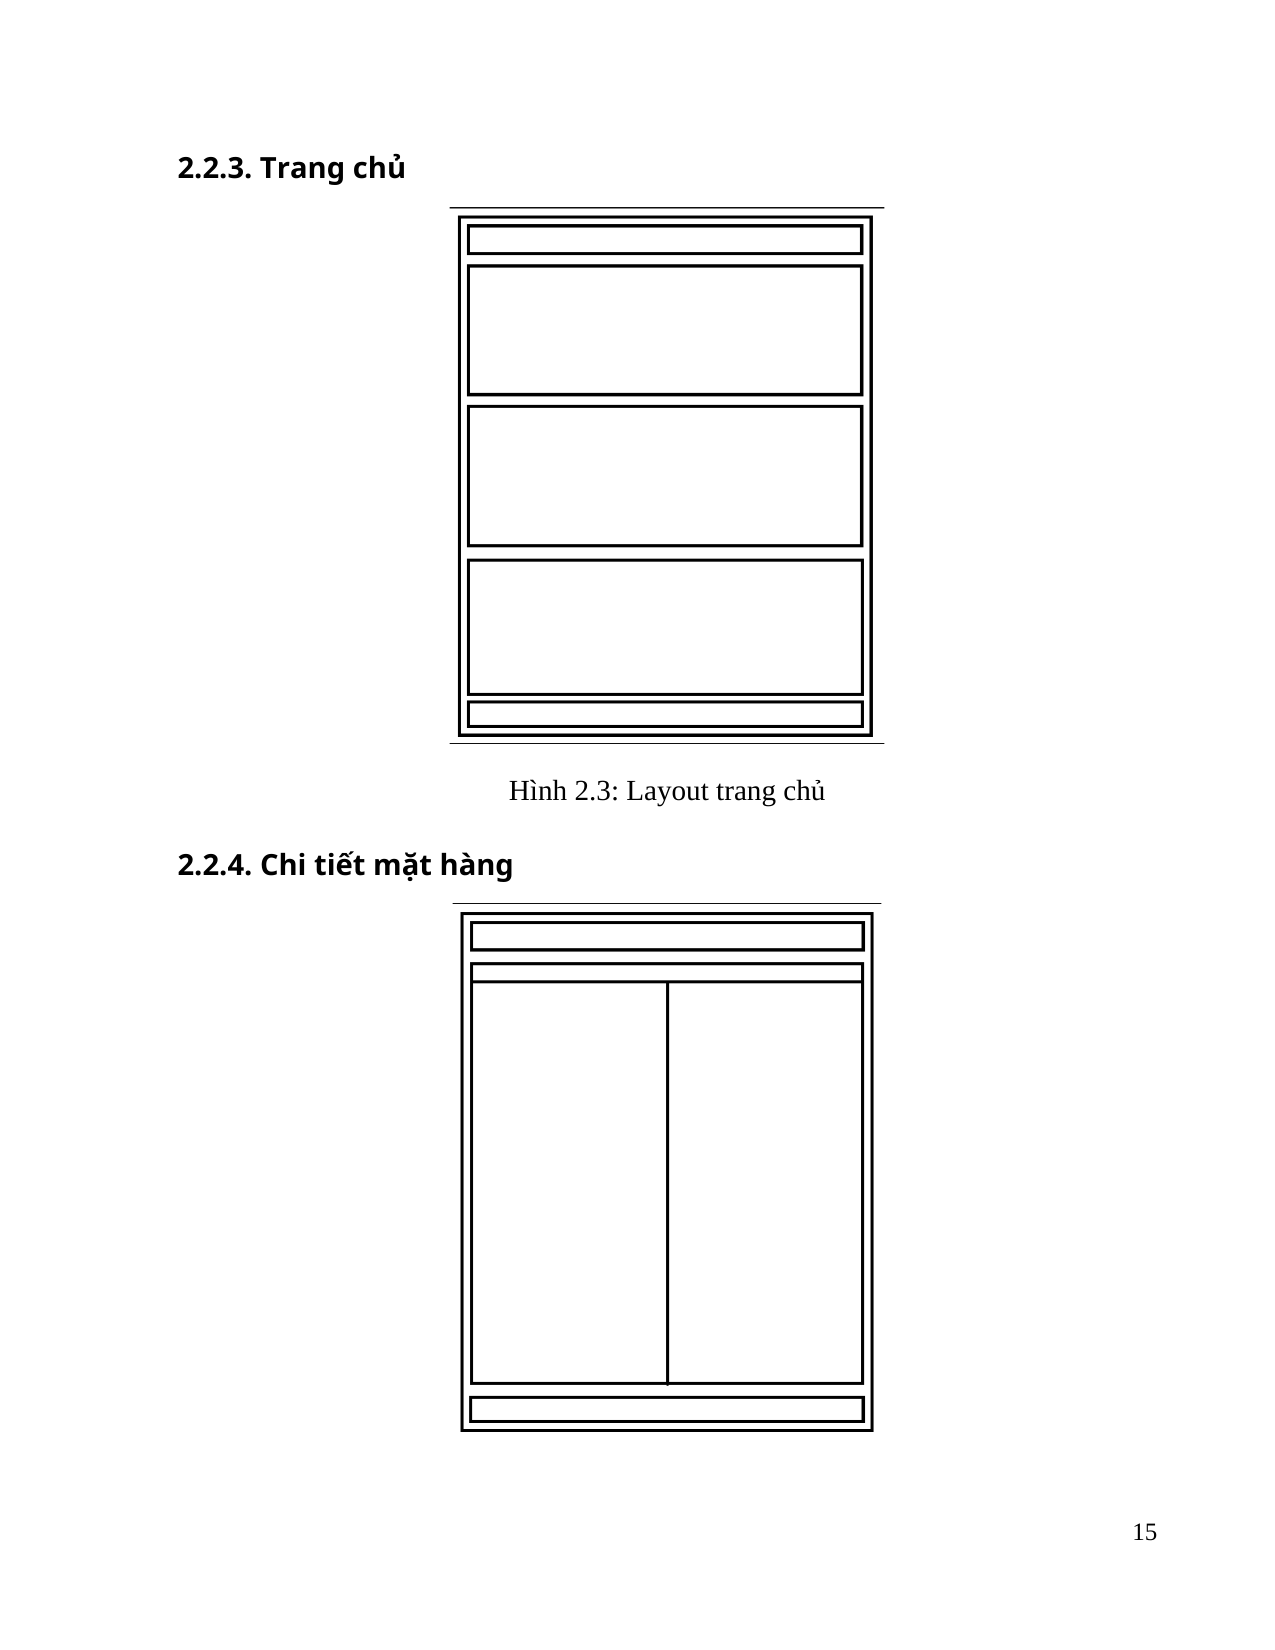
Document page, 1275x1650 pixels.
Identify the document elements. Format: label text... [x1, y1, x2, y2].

text Hình 2.3: Layout trang chủ [177, 773, 1157, 806]
picture [452, 903, 882, 1436]
subtitle 2.2.3. Trang chủ [177, 148, 1157, 187]
subtitle 2.2.4. Chi tiết mặt hàng [177, 844, 1157, 884]
picture [449, 207, 885, 744]
